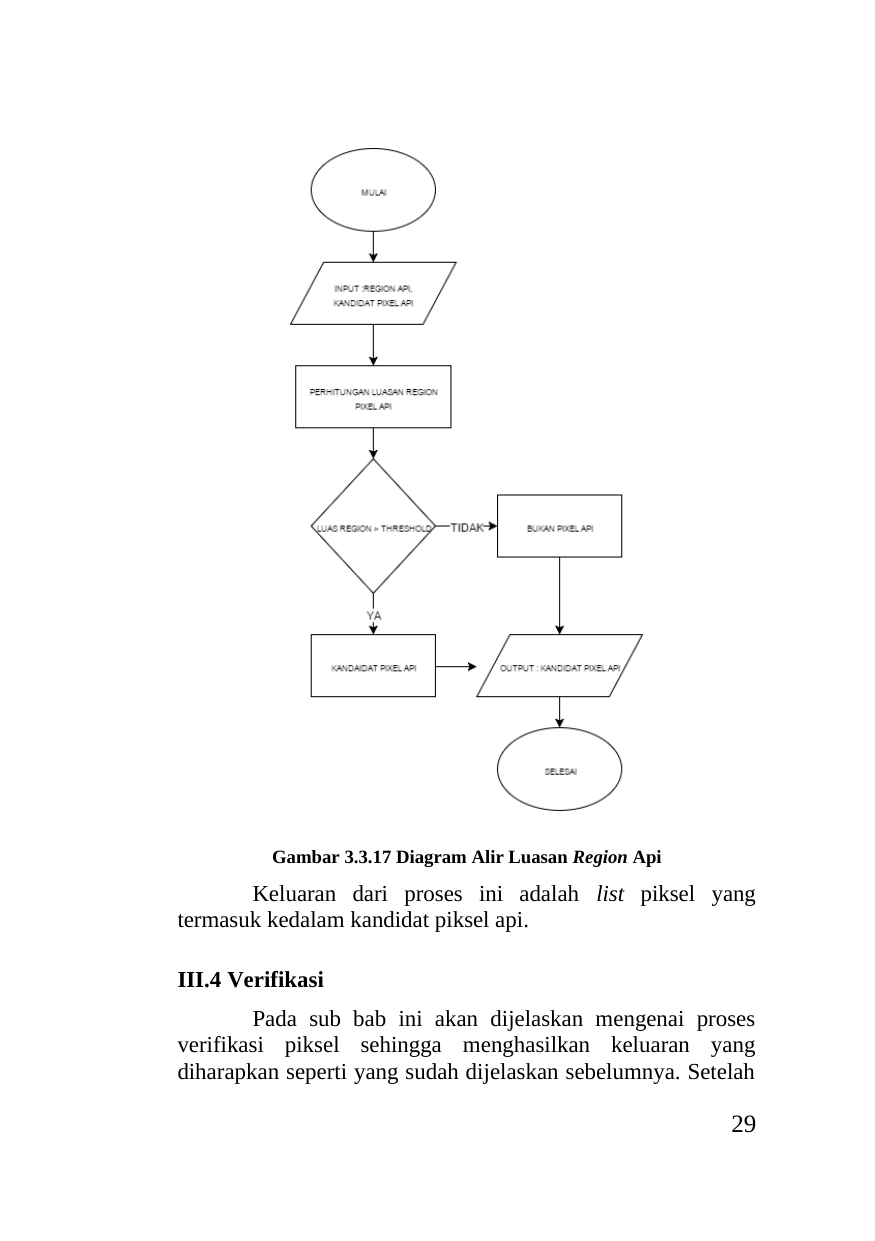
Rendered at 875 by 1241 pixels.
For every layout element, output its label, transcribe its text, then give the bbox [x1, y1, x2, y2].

text Keluaran dari proses ini adalah list piksel yang termasuk kedalam kandidat piksel api. [177, 880, 756, 933]
subtitle Verifikasi [177, 966, 756, 992]
